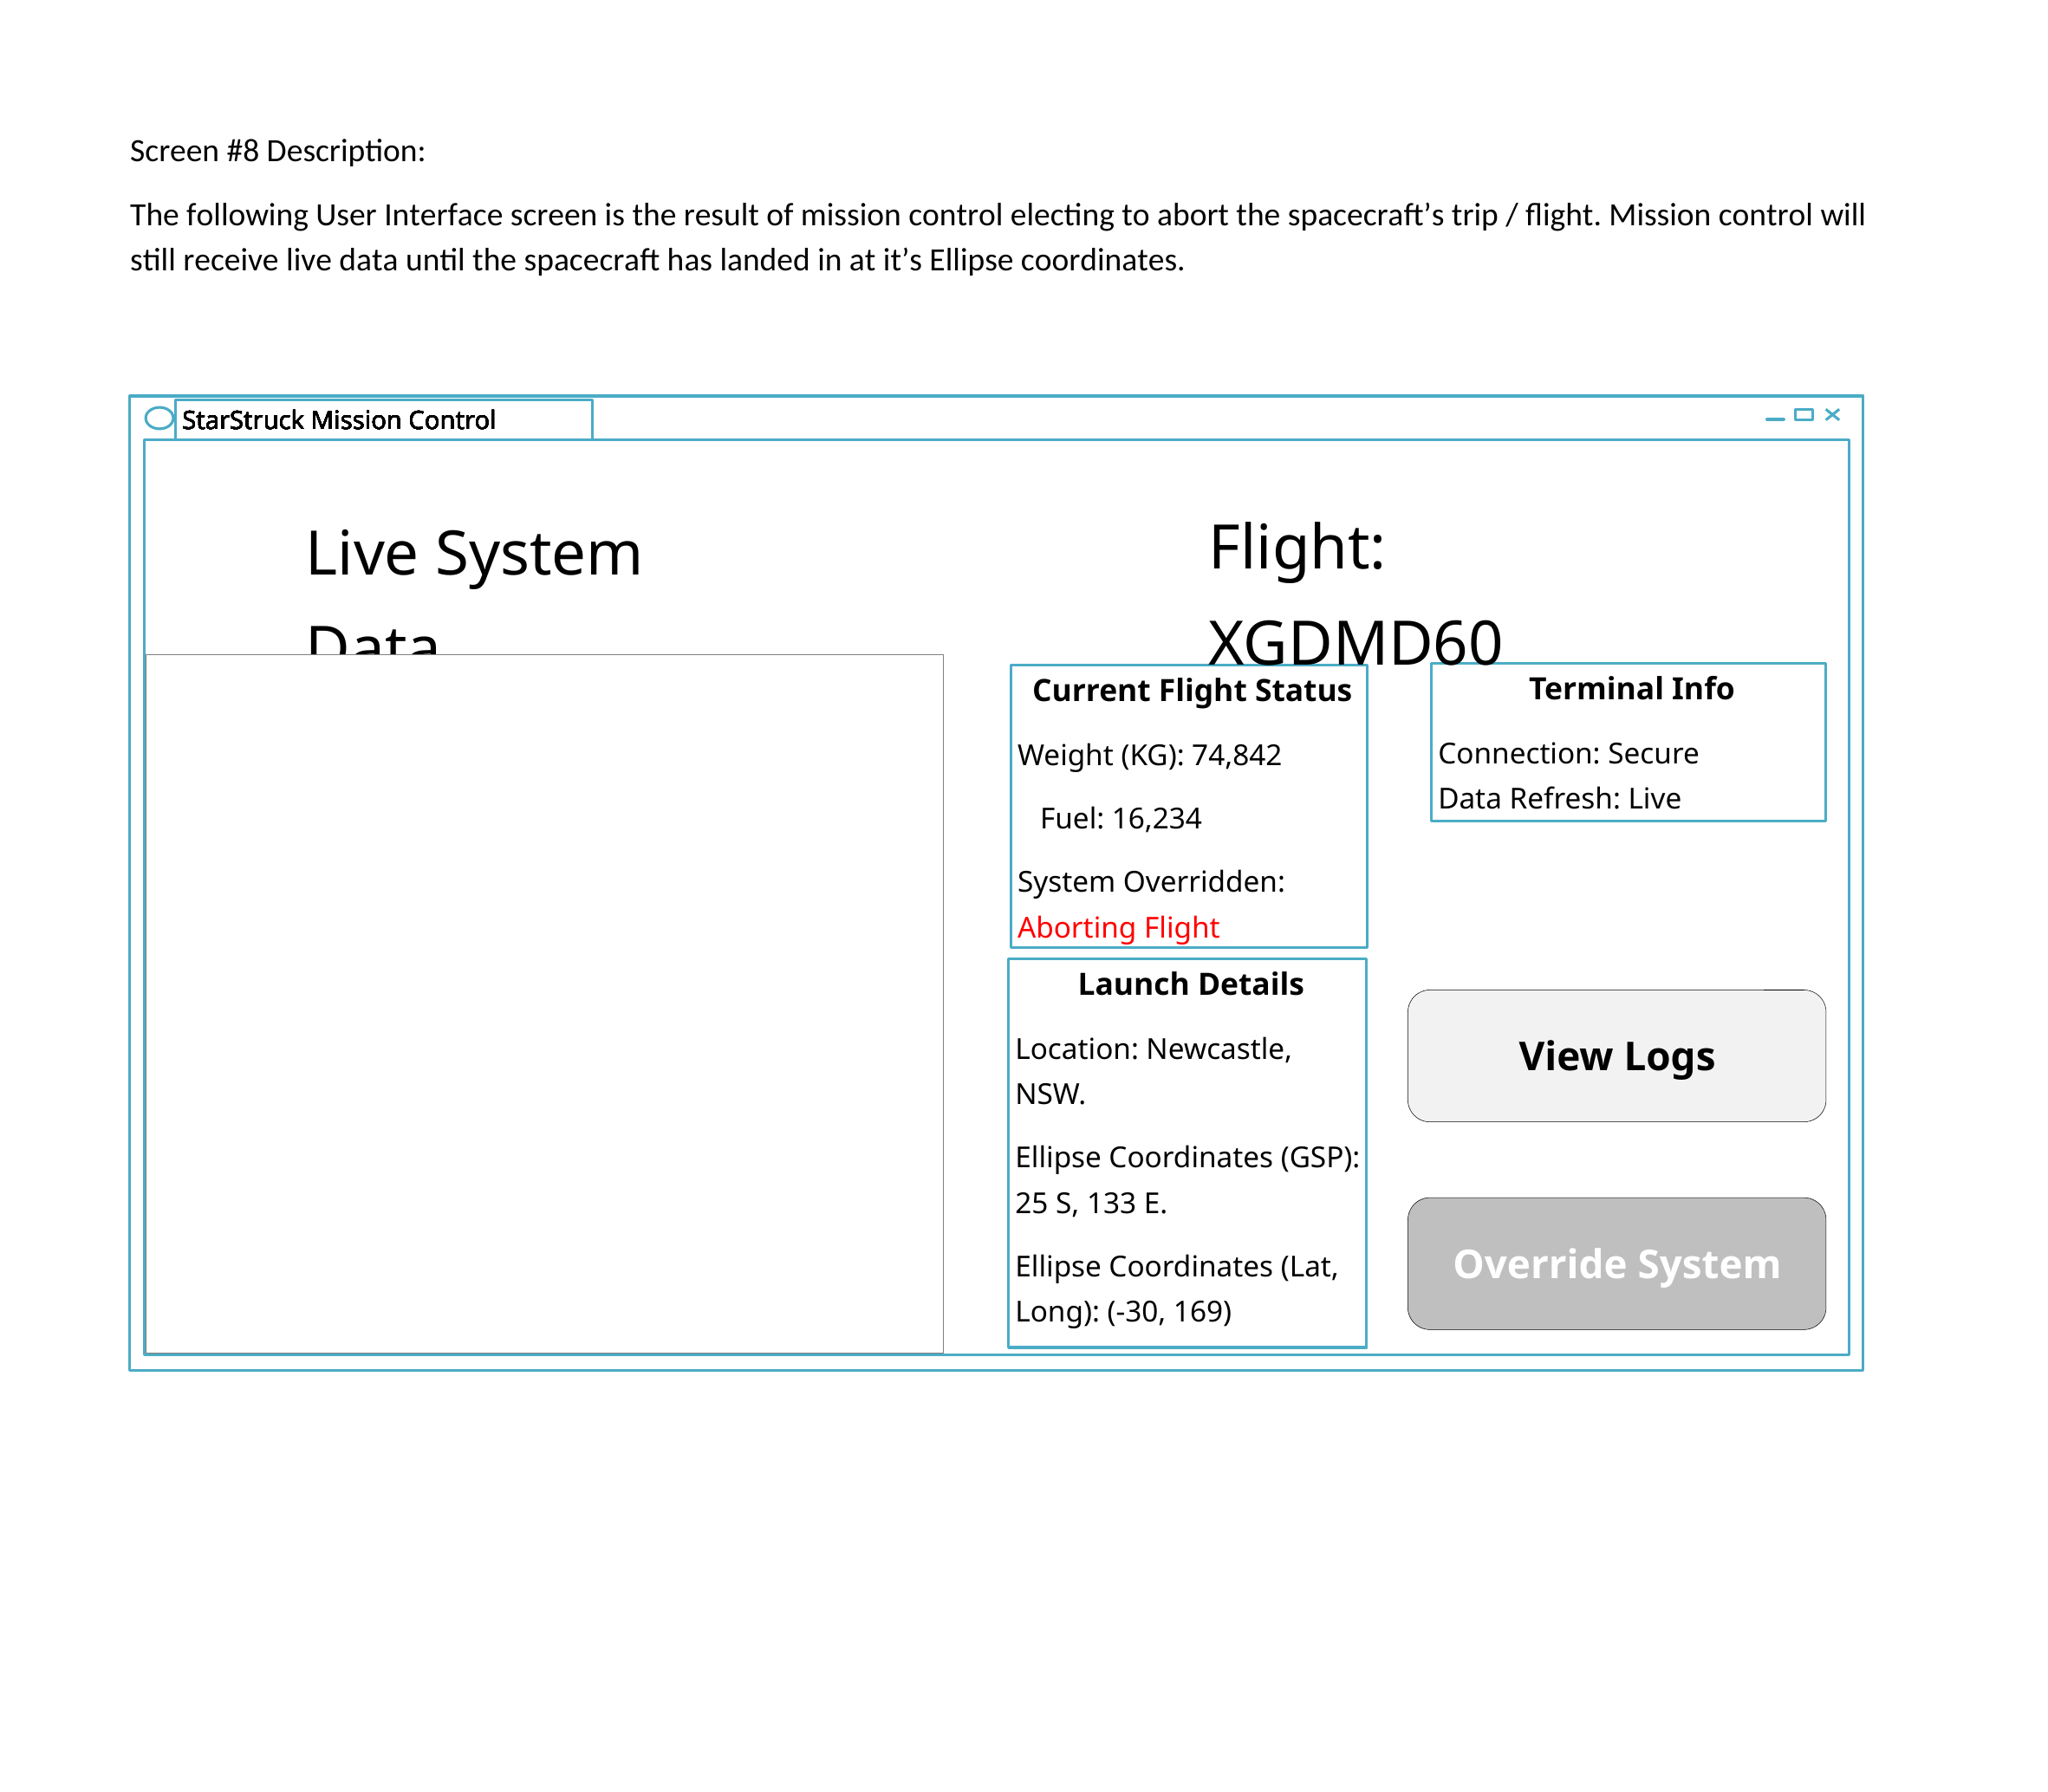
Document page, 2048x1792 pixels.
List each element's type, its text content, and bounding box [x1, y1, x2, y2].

text Screen #8 Description: [130, 130, 1917, 170]
text The following User Interface screen is the result of mission control electing to abort the spacecraft’s trip / flight. Mission control will still receive live data until the spacecraft has landed in at it’s Ellipse coordinates. [130, 193, 1917, 279]
